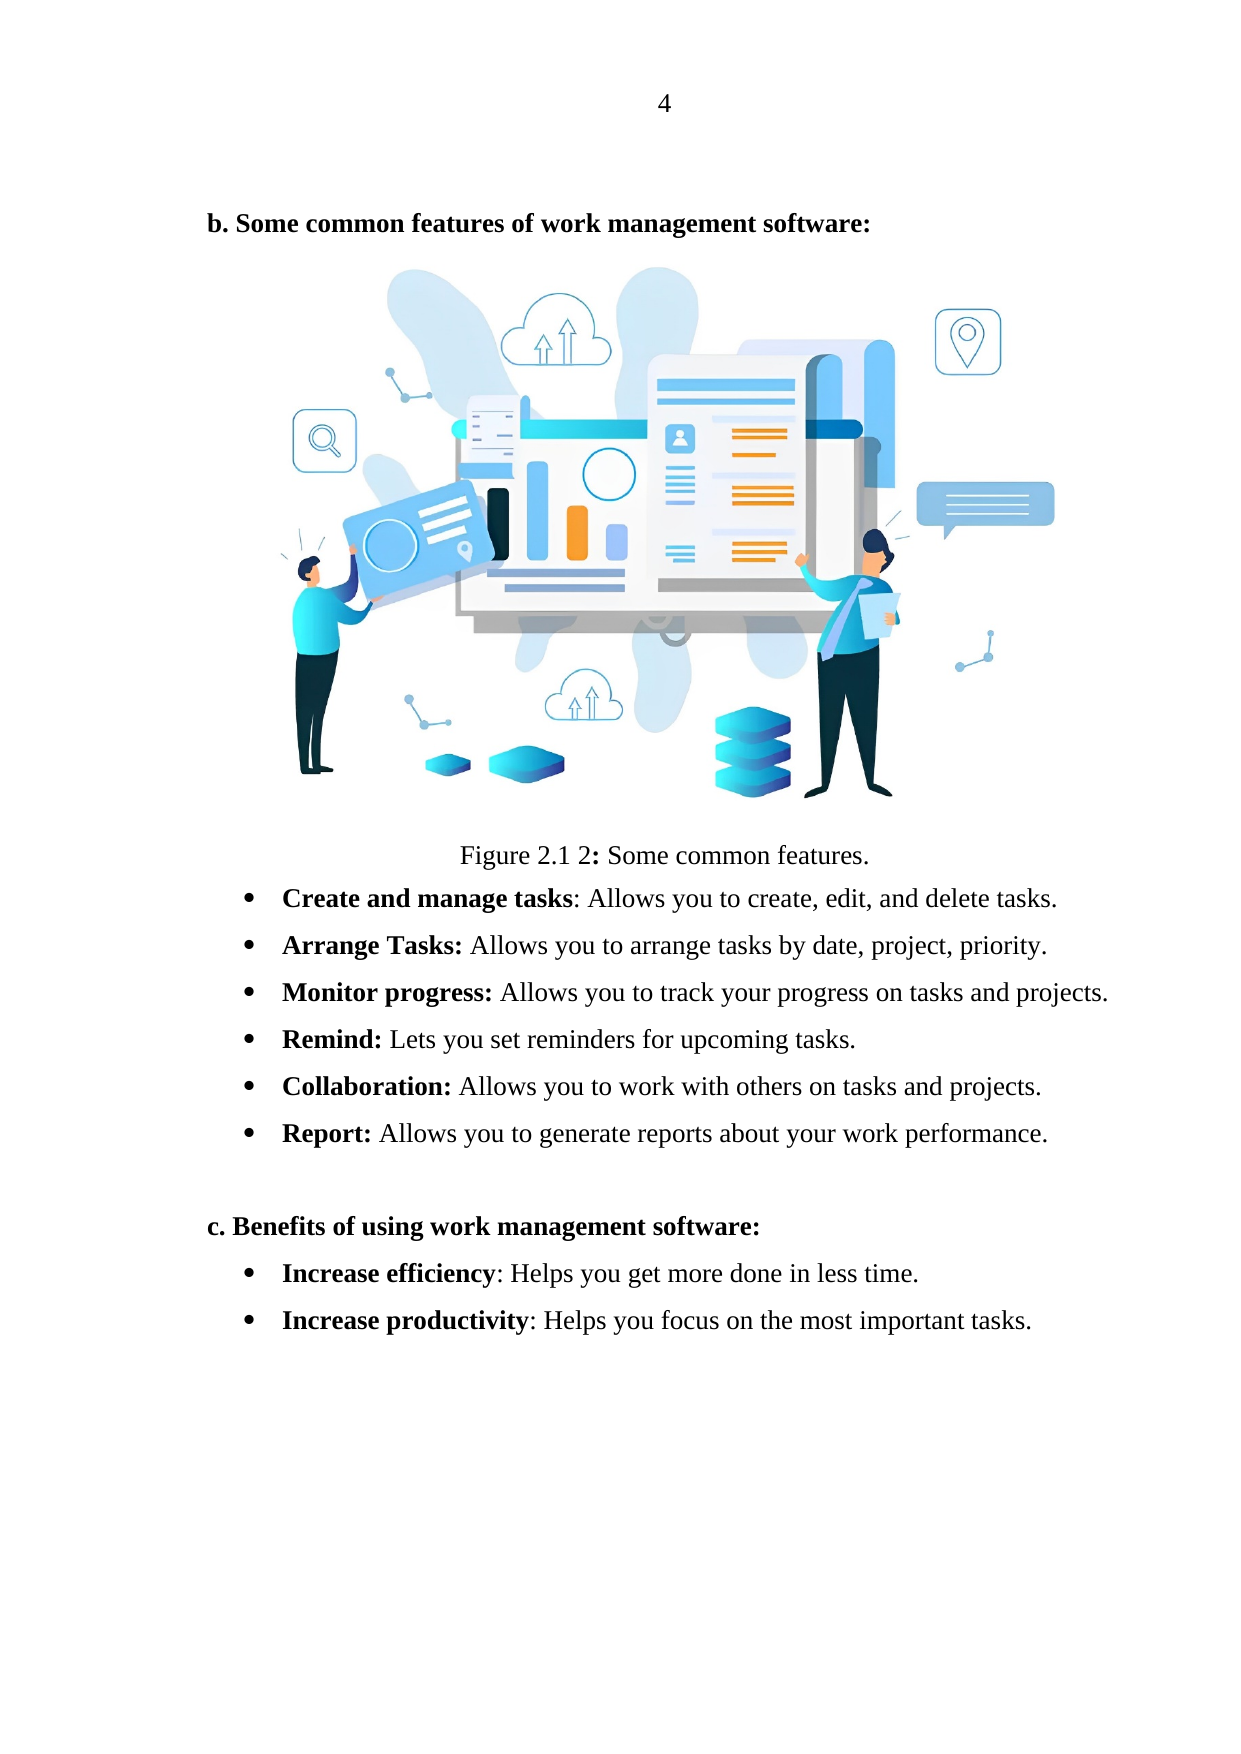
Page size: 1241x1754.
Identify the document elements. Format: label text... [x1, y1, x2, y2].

list Collaboration: Allows you to work with others on tasks and projects. [244, 1070, 1122, 1101]
list Monitor progress: Allows you to track your progress on tasks and projects. [244, 976, 1122, 1008]
list Remind: Lets you set reminders for upcoming tasks. [244, 1023, 1122, 1054]
list Increase productivity: Helps you focus on the most important tasks. [244, 1304, 1122, 1335]
list Report: Allows you to generate reports about your work performance. [244, 1117, 1122, 1148]
list Create and manage tasks: Allows you to create, edit, and delete tasks. [244, 883, 1122, 914]
text Figure 2.1 2: Some common features. [207, 839, 1122, 870]
list Increase efficiency: Helps you get more done in less time. [244, 1257, 1122, 1288]
text b. Some common features of work management software: [207, 207, 1122, 238]
picture [248, 253, 1081, 811]
text c. Benefits of using work management software: [207, 1211, 1122, 1242]
list Arrange Tasks: Allows you to arrange tasks by date, project, priority. [244, 929, 1122, 961]
